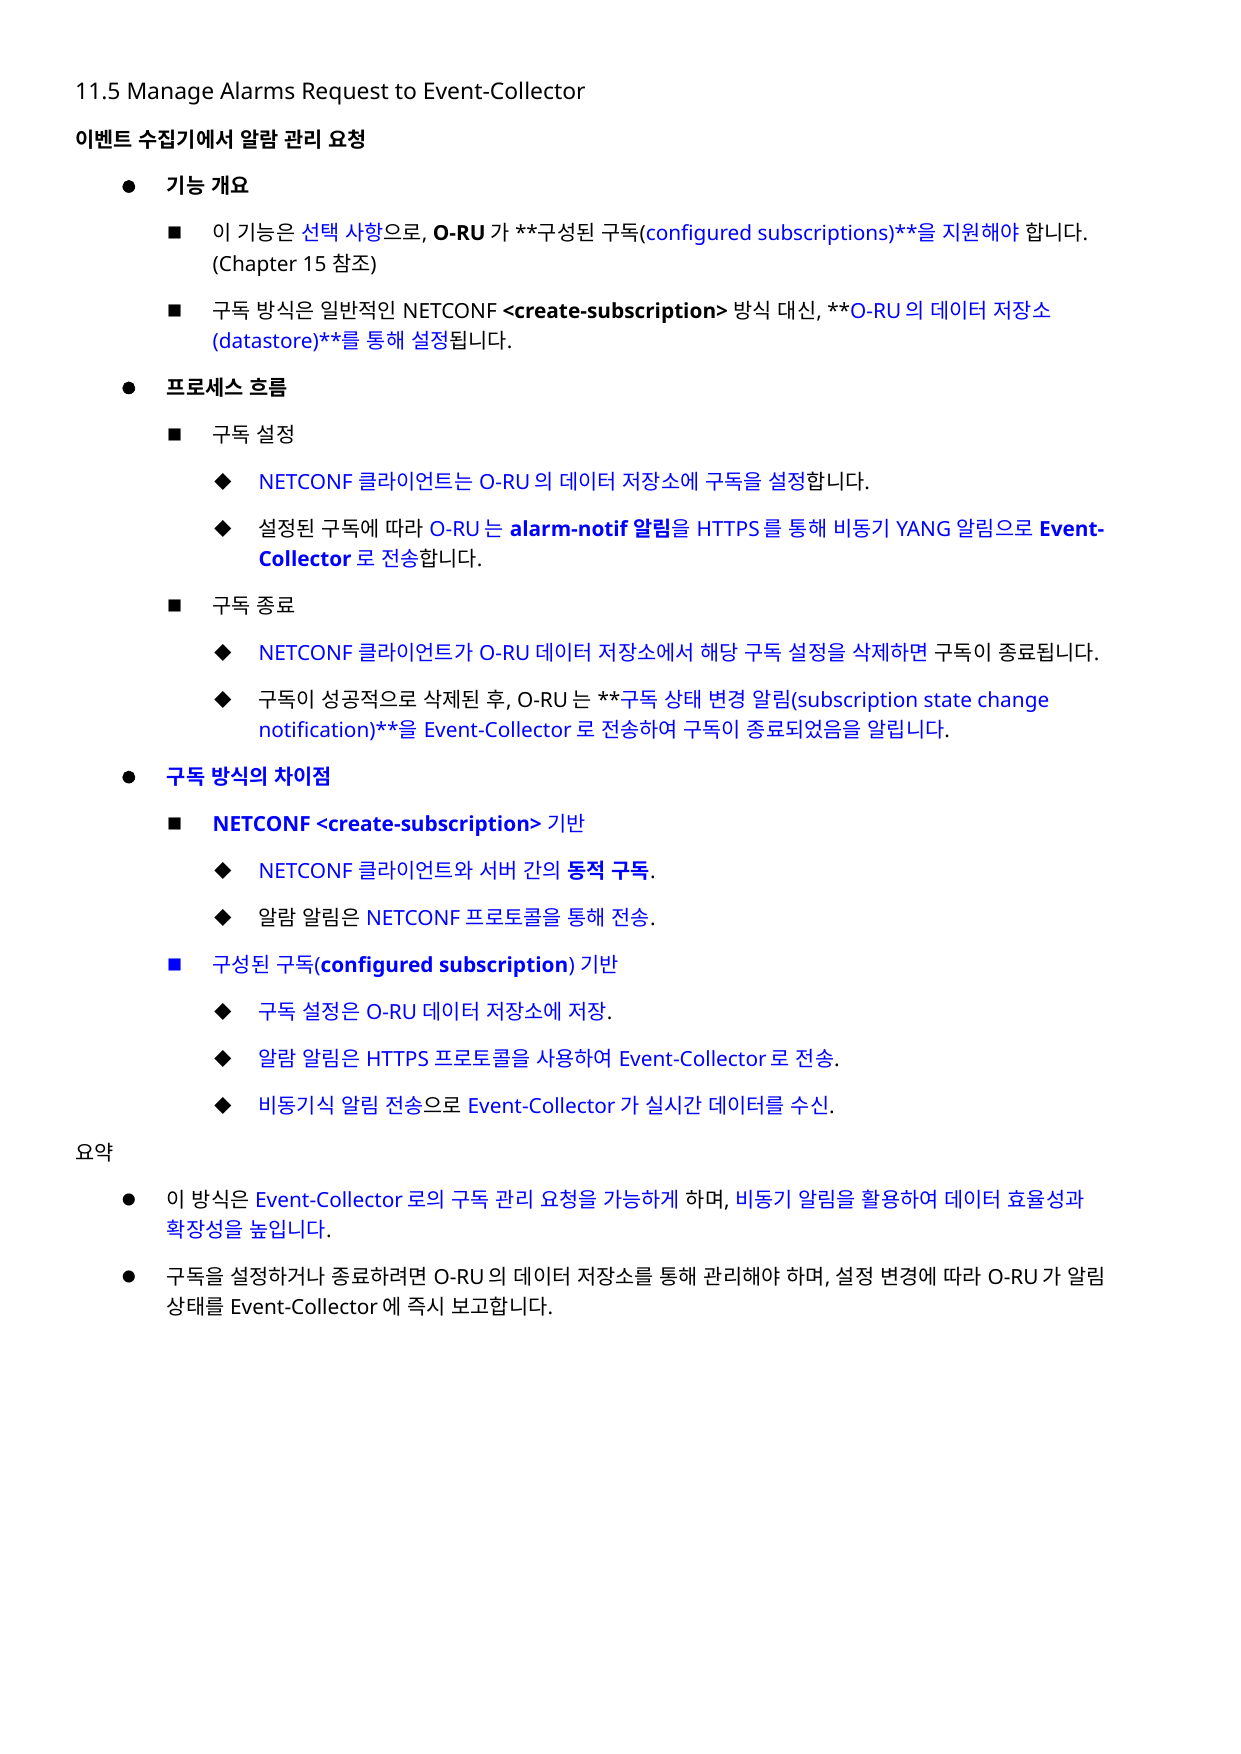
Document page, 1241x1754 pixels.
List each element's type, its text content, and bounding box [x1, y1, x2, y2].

list NETCONF 클라이언트가 O-RU 데이터 저장소에서 해당 구독 설정을 삭제하면 구독이 종료됩니다. [212, 636, 1165, 666]
list 알람 알림은 HTTPS 프로토콜을 사용하여 Event-Collector로 전송. [212, 1042, 1165, 1072]
list 구성된 구독(configured subscription) 기반 [167, 948, 1165, 978]
list 기능 개요 [121, 170, 1165, 200]
list 구독 설정 [167, 418, 1165, 448]
list 설정된 구독에 따라 O-RU는 alarm-notif 알림을 HTTPS를 통해 비동기 YANG 알림으로 Event-Collector로 전송합니다. [212, 512, 1165, 573]
list NETCONF <create-subscription> 기반 [167, 807, 1165, 838]
subtitle 11.5 Manage Alarms Request to Event-Collector [75, 75, 1165, 106]
list NETCONF 클라이언트와 서버 간의 동적 구독. [212, 854, 1165, 884]
list 구독 방식의 차이점 [121, 760, 1165, 791]
list 구독 종료 [167, 589, 1165, 619]
list 이 기능은 선택 사항으로, O-RU가 **구성된 구독(configured subscriptions)**을 지원해야 합니다. (Chapter 15 참조) [167, 217, 1165, 277]
list 구독 설정은 O-RU 데이터 저장소에 저장. [212, 995, 1165, 1026]
list 이 방식은 Event-Collector로의 구독 관리 요청을 가능하게 하며, 비동기 알림을 활용하여 데이터 효율성과 확장성을 높입니다. [121, 1183, 1165, 1244]
list 구독을 설정하거나 종료하려면 O-RU의 데이터 저장소를 통해 관리해야 하며, 설정 변경에 따라 O-RU가 알림 상태를 Event-Collector에 즉시 보고합니다. [121, 1260, 1165, 1321]
list NETCONF 클라이언트는 O-RU의 데이터 저장소에 구독을 설정합니다. [212, 465, 1165, 495]
list 비동기식 알림 전송으로 Event-Collector가 실시간 데이터를 수신. [212, 1089, 1165, 1119]
list 프로세스 흐름 [121, 371, 1165, 401]
list 구독 방식은 일반적인 NETCONF <create-subscription> 방식 대신, **O-RU의 데이터 저장소(datastore)**를 통해 설정됩니다. [167, 294, 1165, 354]
text 이벤트 수집기에서 알람 관리 요청 [75, 123, 1165, 153]
text 요약 [75, 1136, 1165, 1166]
list 알람 알림은 NETCONF 프로토콜을 통해 전송. [212, 901, 1165, 932]
list 구독이 성공적으로 삭제된 후, O-RU는 **구독 상태 변경 알림(subscription state change notification)**을 Event-Collector로 전송하여 구독이 종료되었음을 알립니다. [212, 683, 1165, 744]
